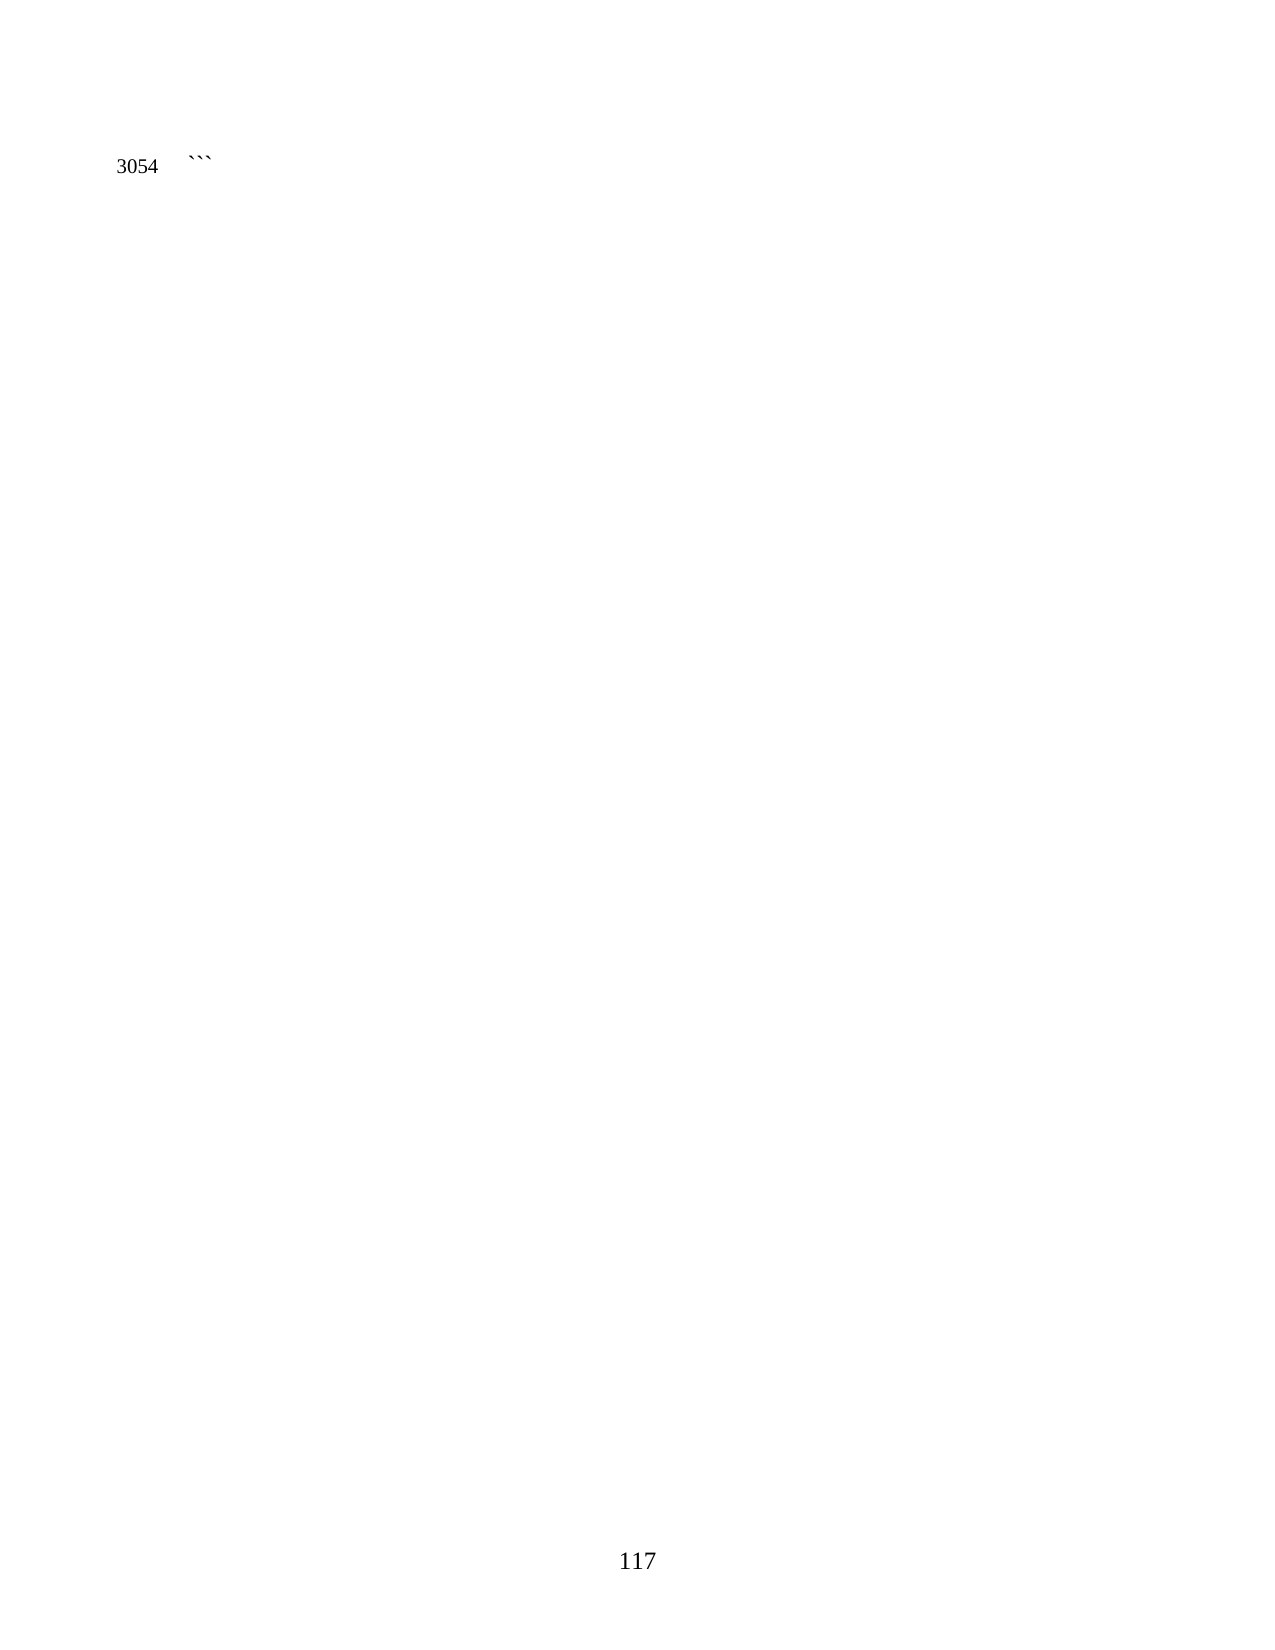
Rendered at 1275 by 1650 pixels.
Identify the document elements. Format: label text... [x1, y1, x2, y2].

text ``` [187, 150, 1087, 179]
